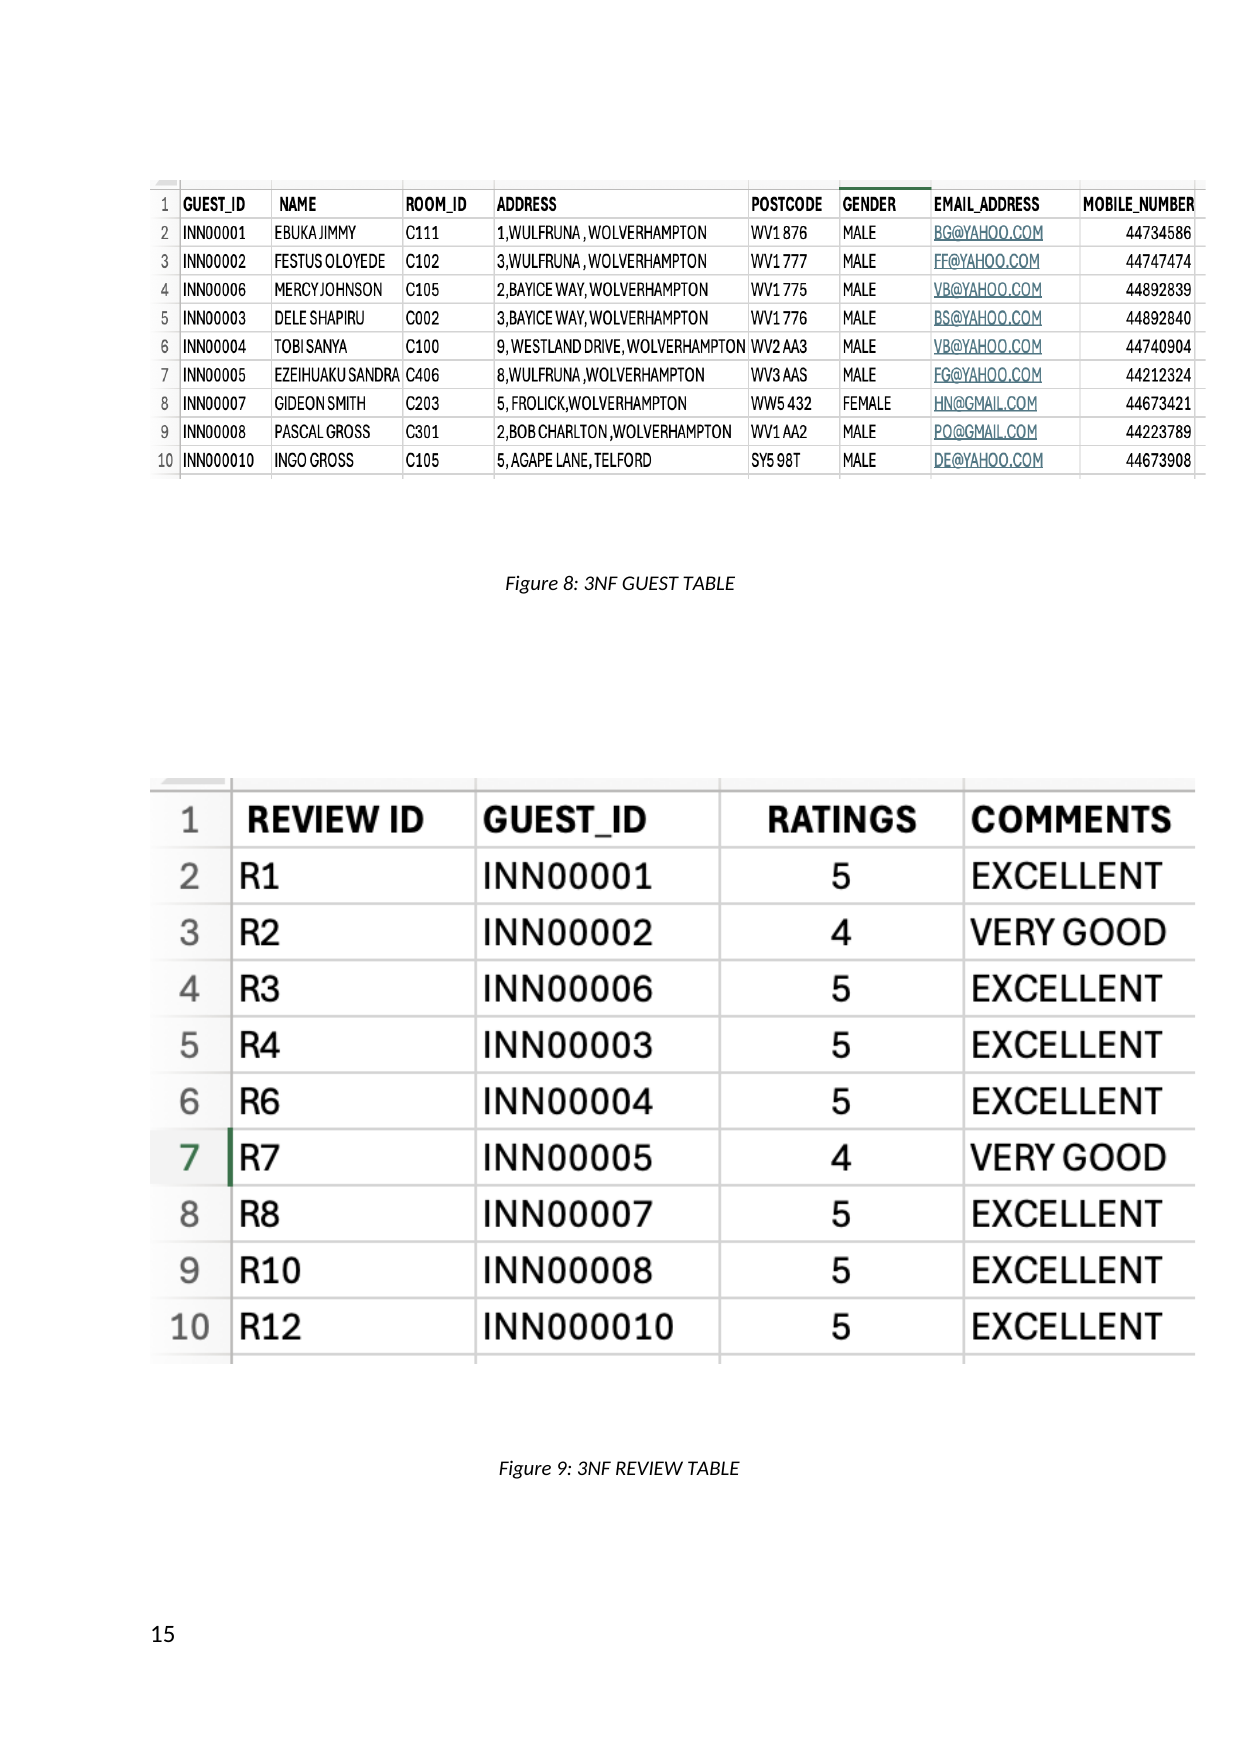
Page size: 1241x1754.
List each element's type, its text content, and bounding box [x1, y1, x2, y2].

text Figure 9: 3NF REVIEW TABLE [150, 1455, 1090, 1481]
text Figure 8: 3NF GUEST TABLE [150, 570, 1090, 596]
picture [150, 778, 1196, 1364]
picture [150, 180, 1206, 479]
